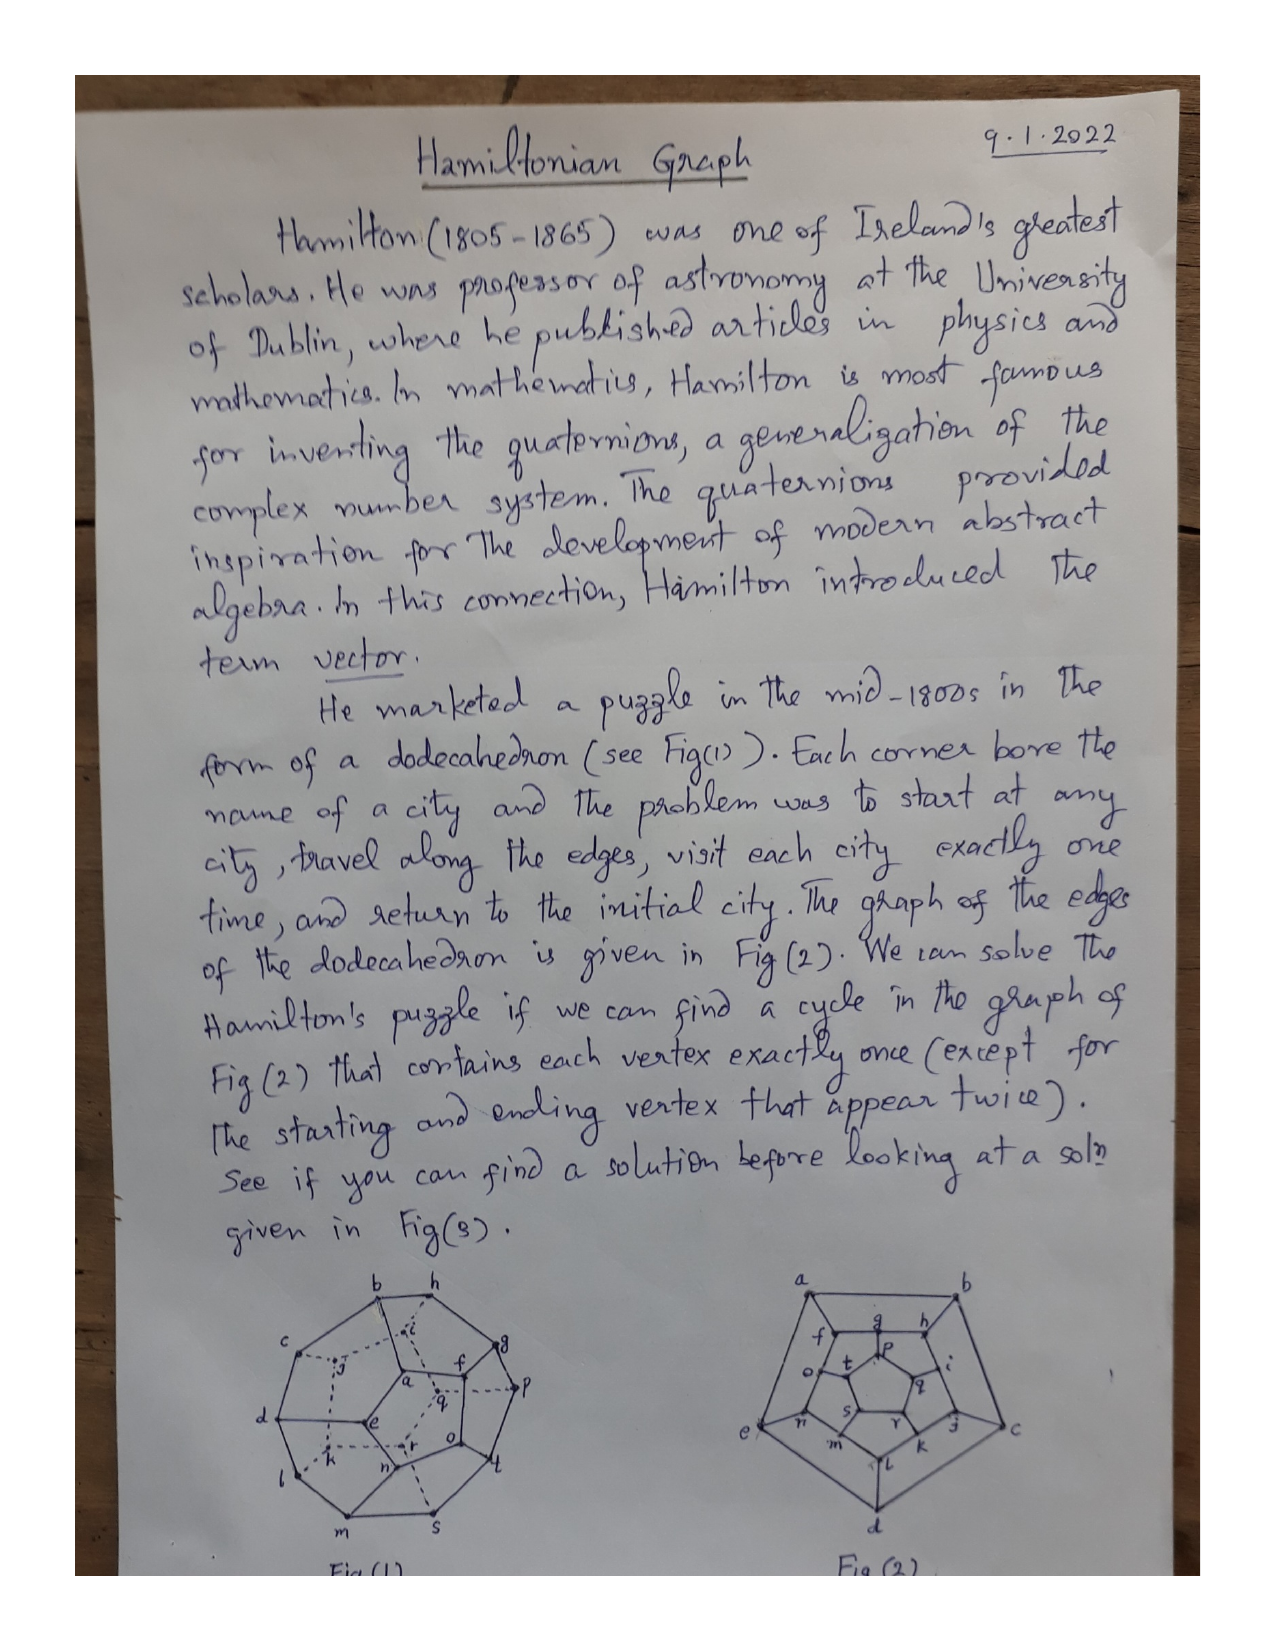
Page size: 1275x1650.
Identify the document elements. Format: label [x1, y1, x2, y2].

picture [75, 75, 1200, 1576]
